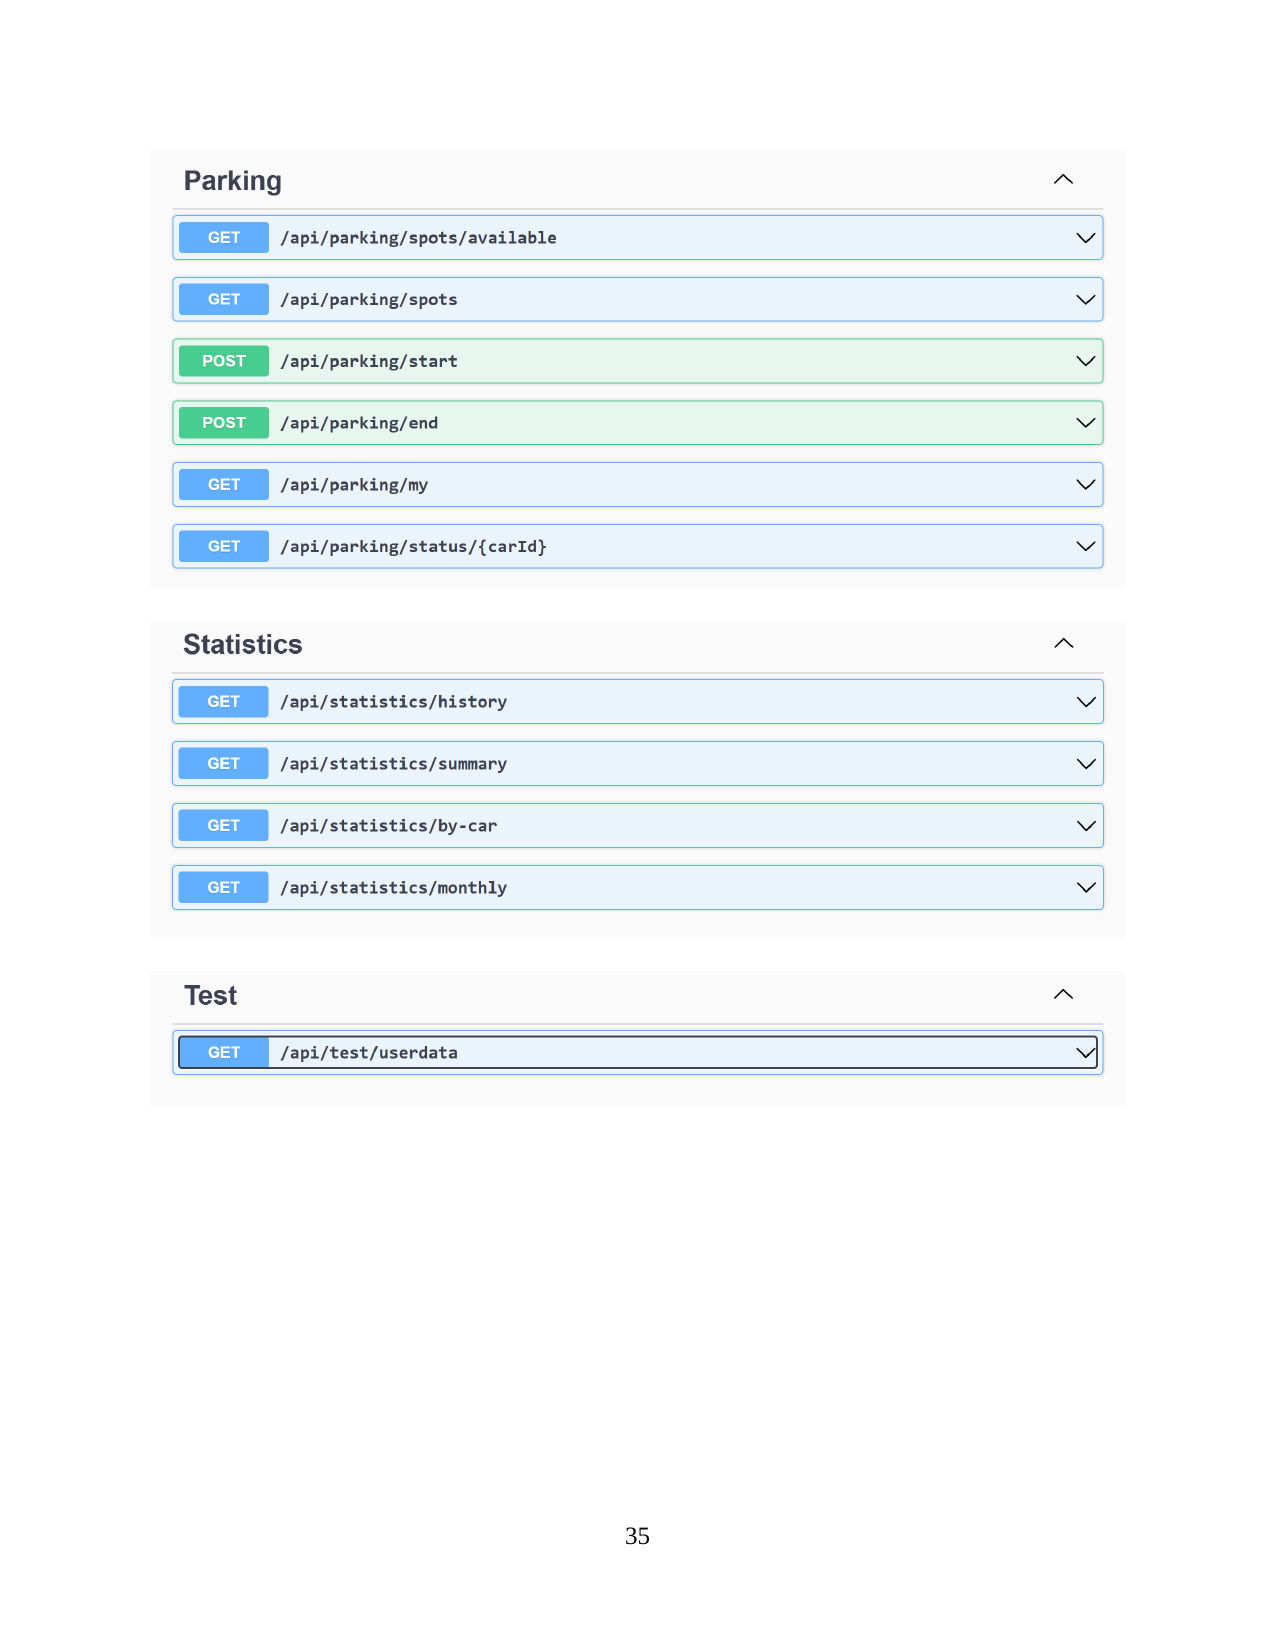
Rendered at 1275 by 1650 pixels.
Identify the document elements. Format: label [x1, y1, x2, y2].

picture [150, 150, 1125, 588]
picture [150, 971, 1125, 1106]
picture [150, 622, 1125, 937]
